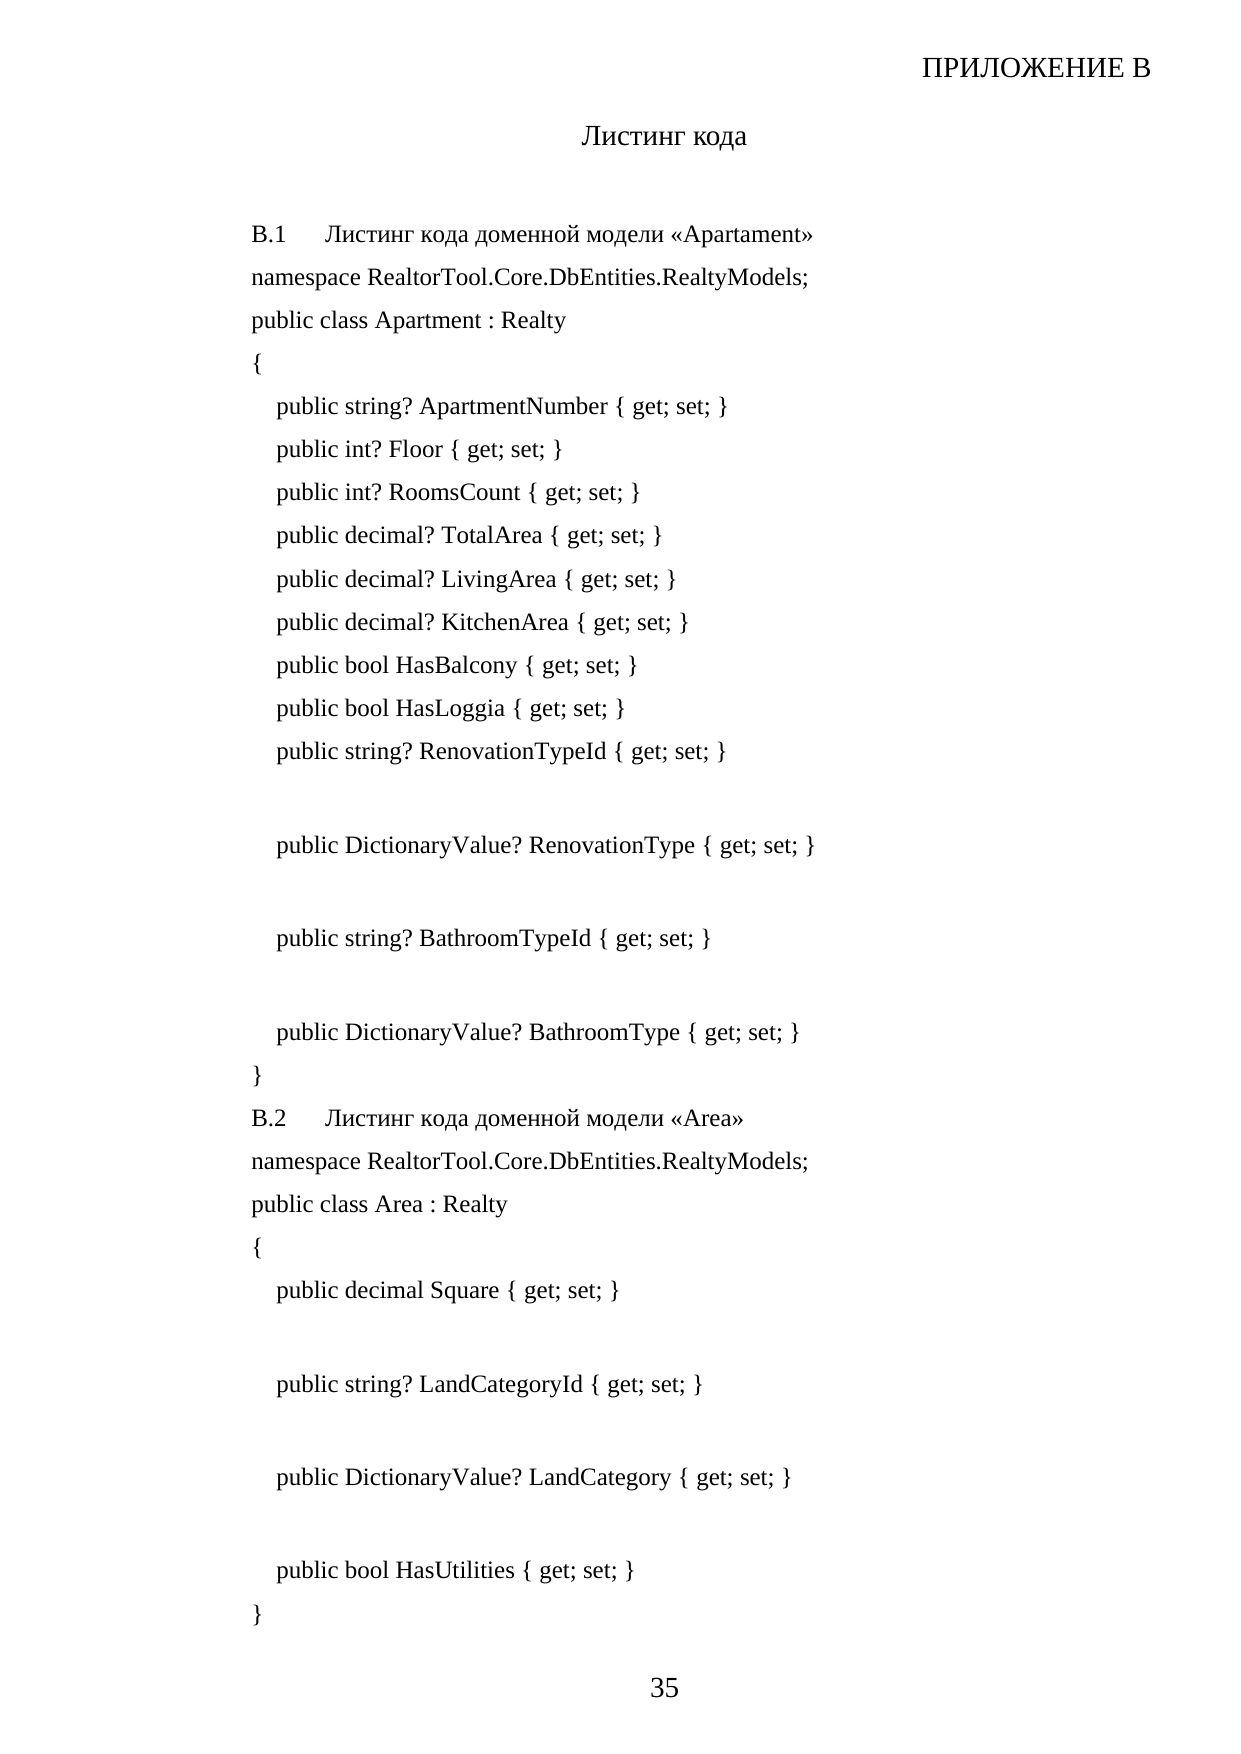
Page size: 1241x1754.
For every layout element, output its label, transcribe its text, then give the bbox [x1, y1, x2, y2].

text { [177, 1232, 1152, 1261]
text public string? BathroomTypeId { get; set; } [177, 923, 1152, 952]
text public DictionaryValue? LandCategory { get; set; } [177, 1462, 1152, 1491]
text { [177, 348, 1152, 377]
text public DictionaryValue? BathroomType { get; set; } [177, 1017, 1152, 1045]
text public string? LandCategoryId { get; set; } [177, 1369, 1152, 1397]
text public bool HasUtilities { get; set; } [177, 1556, 1152, 1584]
text namespace RealtorTool.Core.DbEntities.RealtyModels; [177, 1146, 1152, 1175]
text public string? ApartmentNumber { get; set; } [177, 391, 1152, 420]
text } [177, 1599, 1152, 1627]
text public class Apartment : Realty [177, 305, 1152, 334]
text public bool HasLoggia { get; set; } [177, 693, 1152, 722]
text public decimal? KitchenArea { get; set; } [177, 607, 1152, 636]
text public int? RoomsCount { get; set; } [177, 477, 1152, 506]
text public string? RenovationTypeId { get; set; } [177, 736, 1152, 765]
text namespace RealtorTool.Core.DbEntities.RealtyModels; [177, 262, 1152, 291]
list Листинг кода доменной модели «Apartament» [177, 219, 1152, 247]
text } [177, 1060, 1152, 1088]
text public decimal? TotalArea { get; set; } [177, 521, 1152, 549]
text public int? Floor { get; set; } [177, 434, 1152, 463]
text public class Area : Realty [177, 1189, 1152, 1218]
text public bool HasBalcony { get; set; } [177, 650, 1152, 679]
text public decimal Square { get; set; } [177, 1275, 1152, 1304]
list Листинг кода доменной модели «Area» [177, 1103, 1152, 1132]
text public decimal? LivingArea { get; set; } [177, 564, 1152, 592]
subtitle Листинг кода [177, 118, 1152, 152]
text public DictionaryValue? RenovationType { get; set; } [177, 830, 1152, 858]
